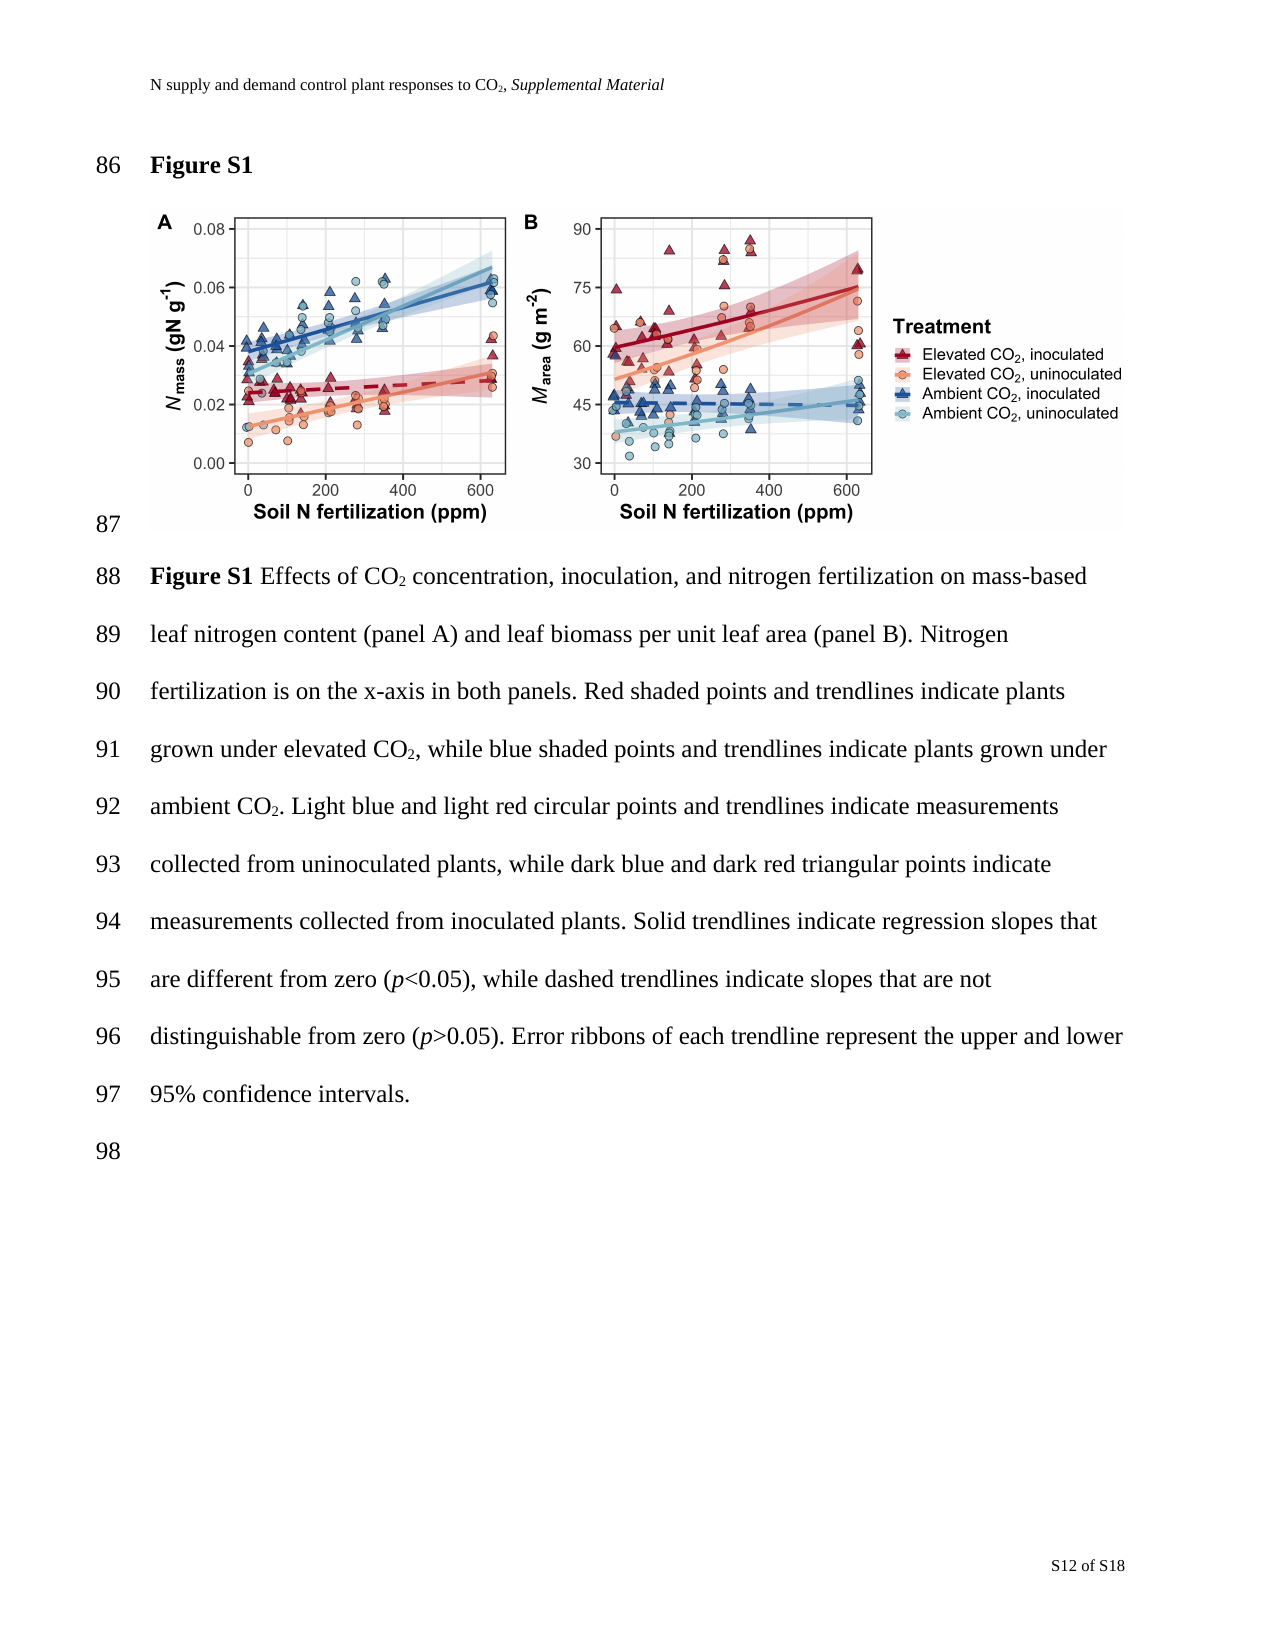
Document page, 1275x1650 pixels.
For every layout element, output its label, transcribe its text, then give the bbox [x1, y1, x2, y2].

text Figure S1 Effects of CO2 concentration, inoculation, and nitrogen fertilization on mass-based leaf nitrogen content (panel A) and leaf biomass per unit leaf area (panel B). Nitrogen fertilization is on the x-axis in both panels. Red shaded points and trendlines indicate plants grown under elevated CO2, while blue shaded points and trendlines indicate plants grown under ambient CO2. Light blue and light red circular points and trendlines indicate measurements collected from uninoculated plants, while dark blue and dark red triangular points indicate measurements collected from inoculated plants. Solid trendlines indicate regression slopes that are different from zero (p<0.05), while dashed trendlines indicate slopes that are not distinguishable from zero (p>0.05). Error ribbons of each trendline represent the upper and lower 95% confidence intervals. [150, 561, 1125, 1107]
text Figure S1 [150, 150, 1125, 179]
picture [150, 207, 1125, 533]
